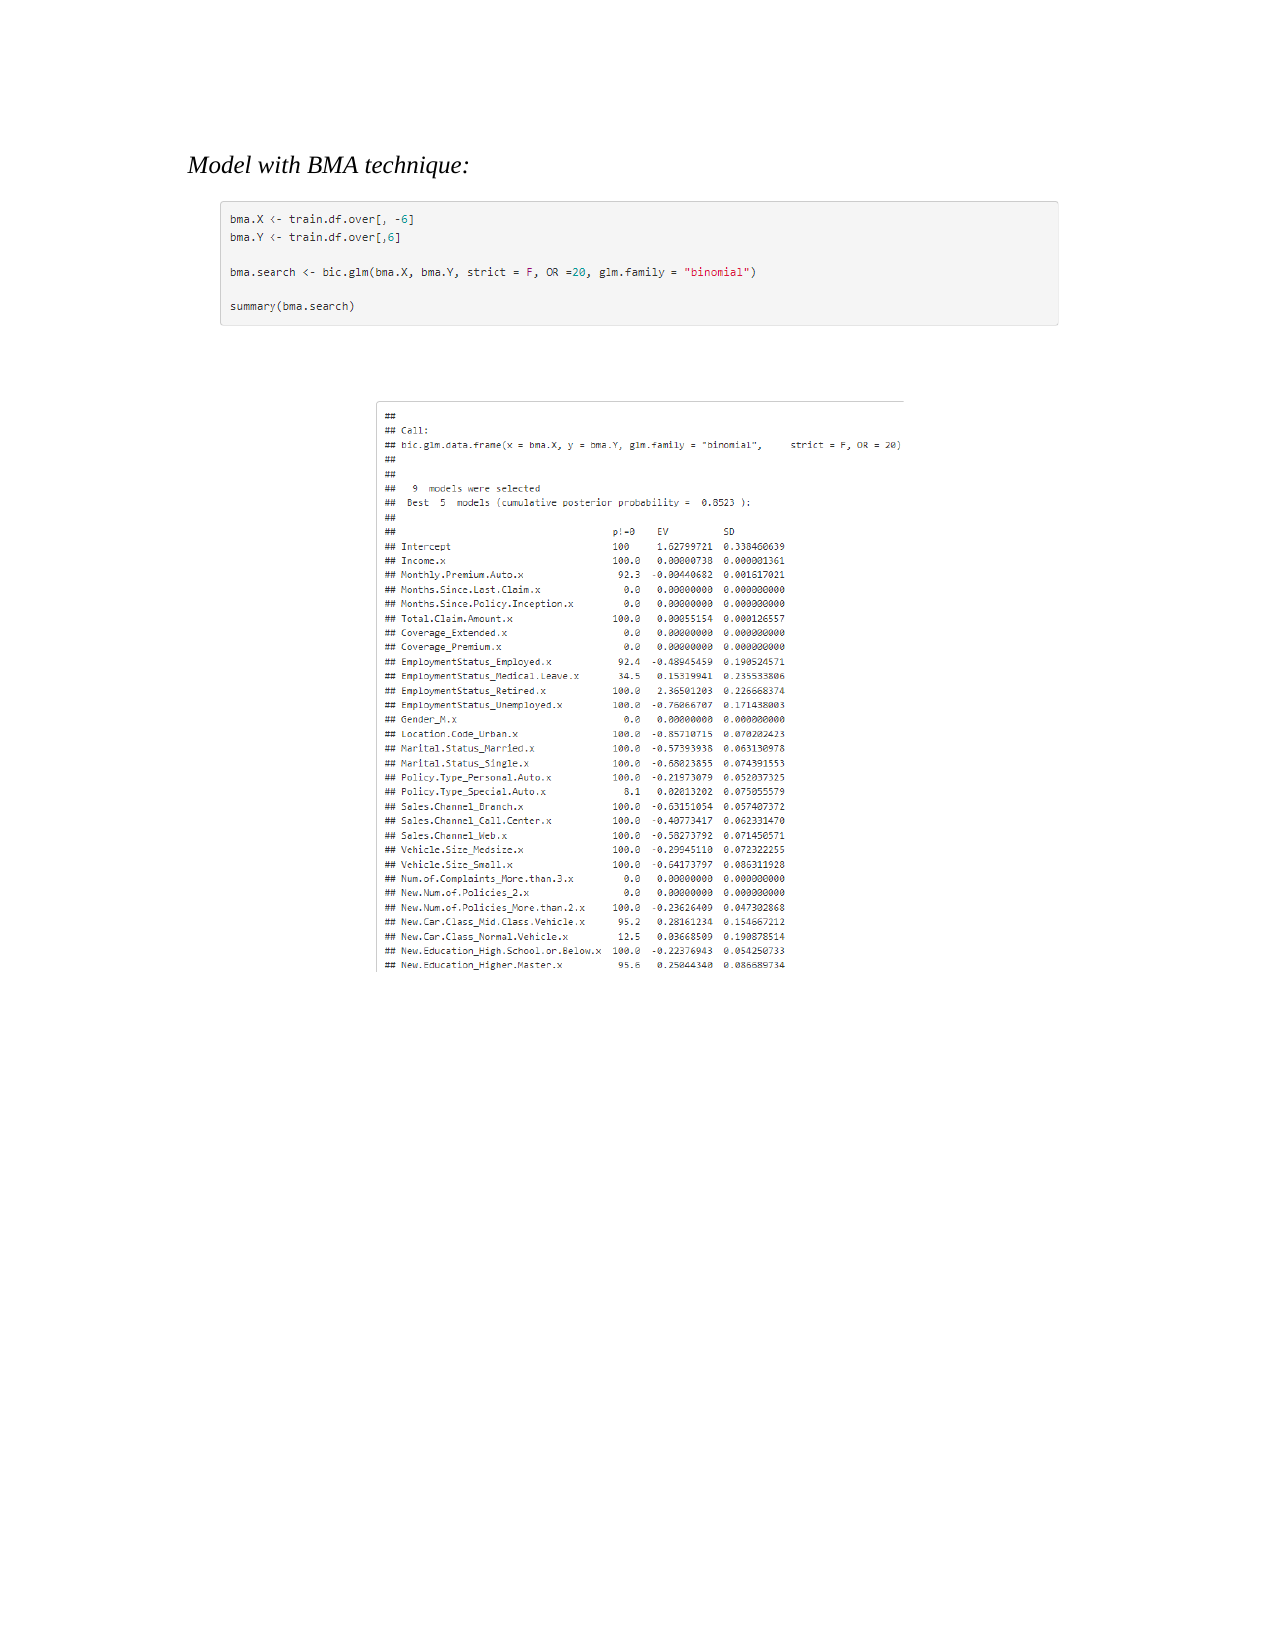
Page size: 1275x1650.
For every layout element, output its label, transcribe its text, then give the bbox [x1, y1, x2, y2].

picture [371, 394, 904, 972]
text Model with BMA technique: [187, 150, 1125, 179]
picture [216, 196, 1059, 326]
